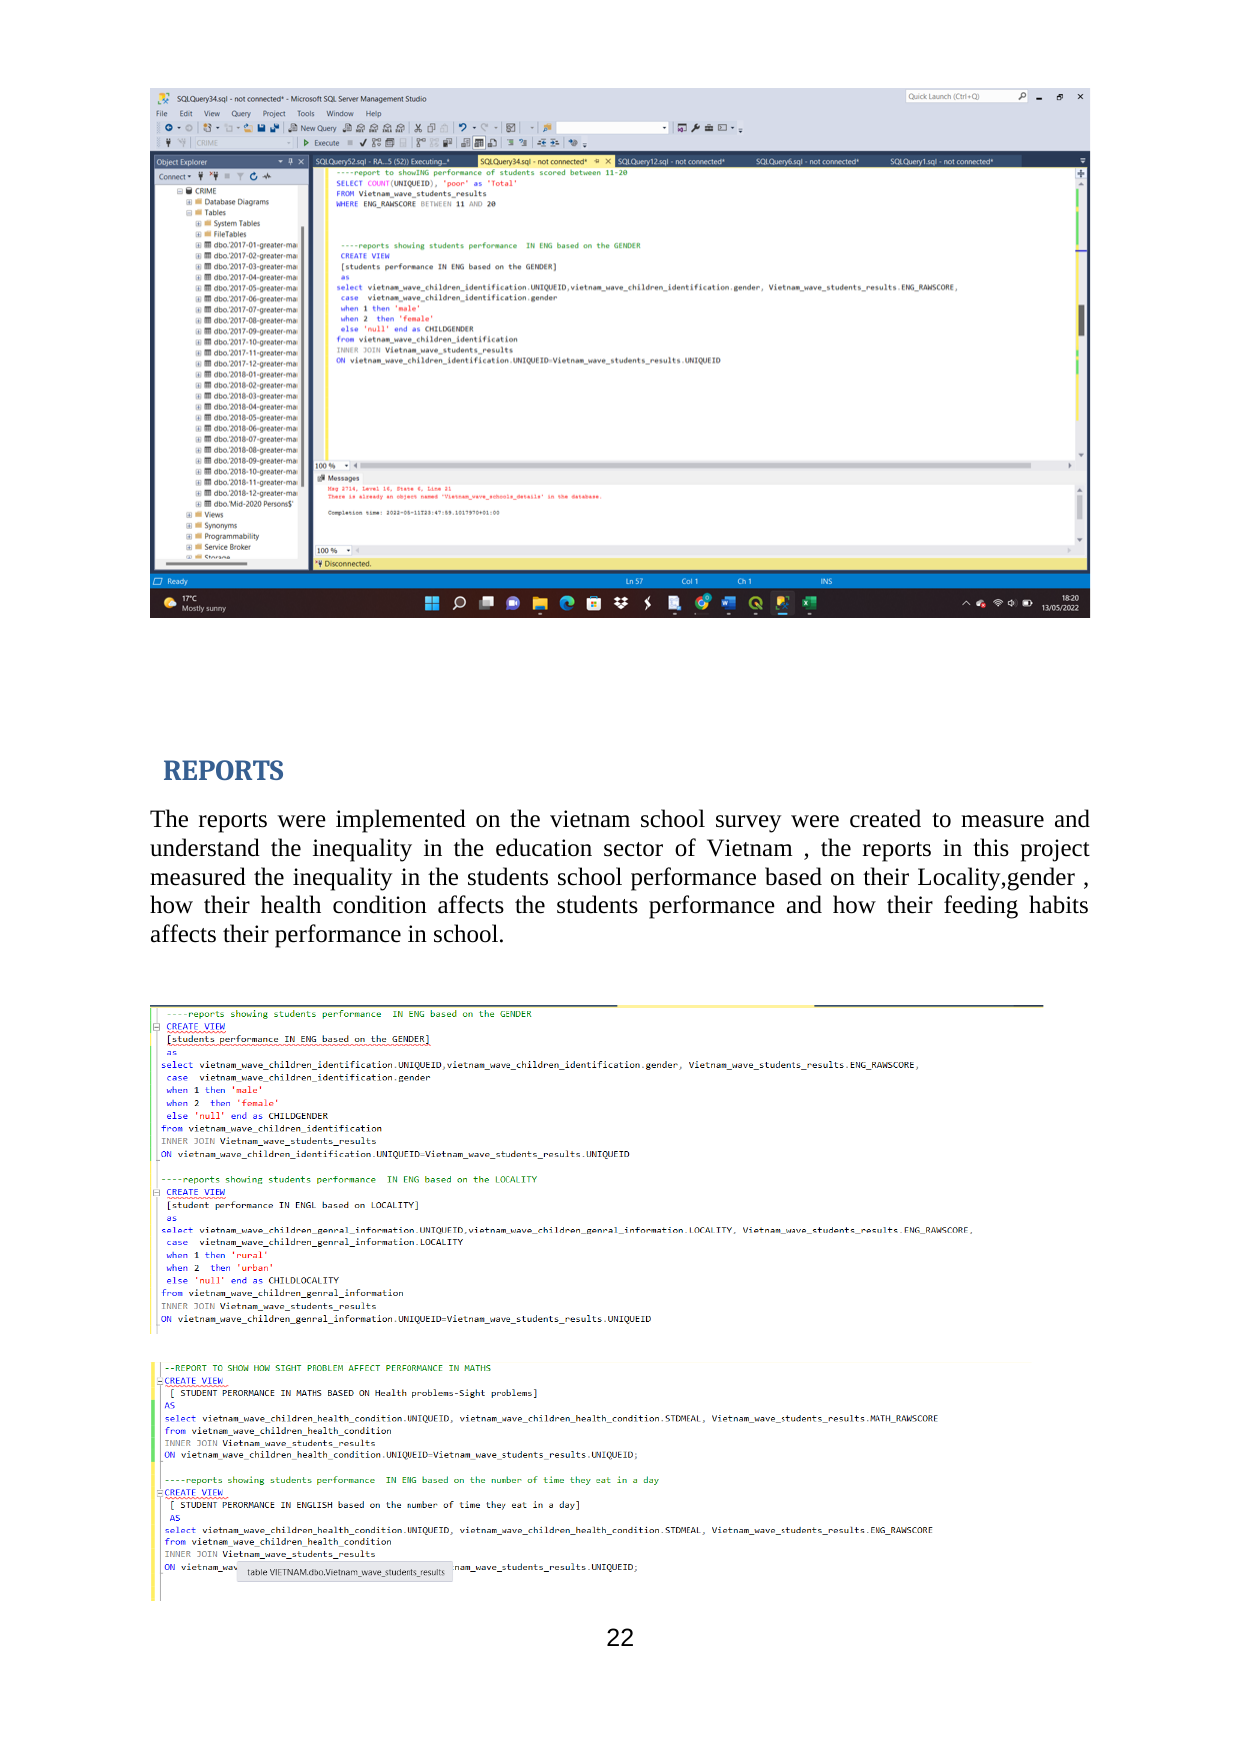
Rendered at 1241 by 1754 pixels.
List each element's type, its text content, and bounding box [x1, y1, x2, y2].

picture [150, 1362, 1032, 1601]
subtitle REPORTS [150, 754, 1090, 787]
picture [150, 88, 1091, 618]
text The reports were implemented on the vietnam school survey were created to measure and understand the inequality in the education sector of Vietnam , the reports in this project measured the inequality in the students school performance based on their Locality,gender , how their health condition affects the students performance and how their feeding habits affects their performance in school. [150, 804, 1090, 948]
picture [150, 1005, 1044, 1334]
